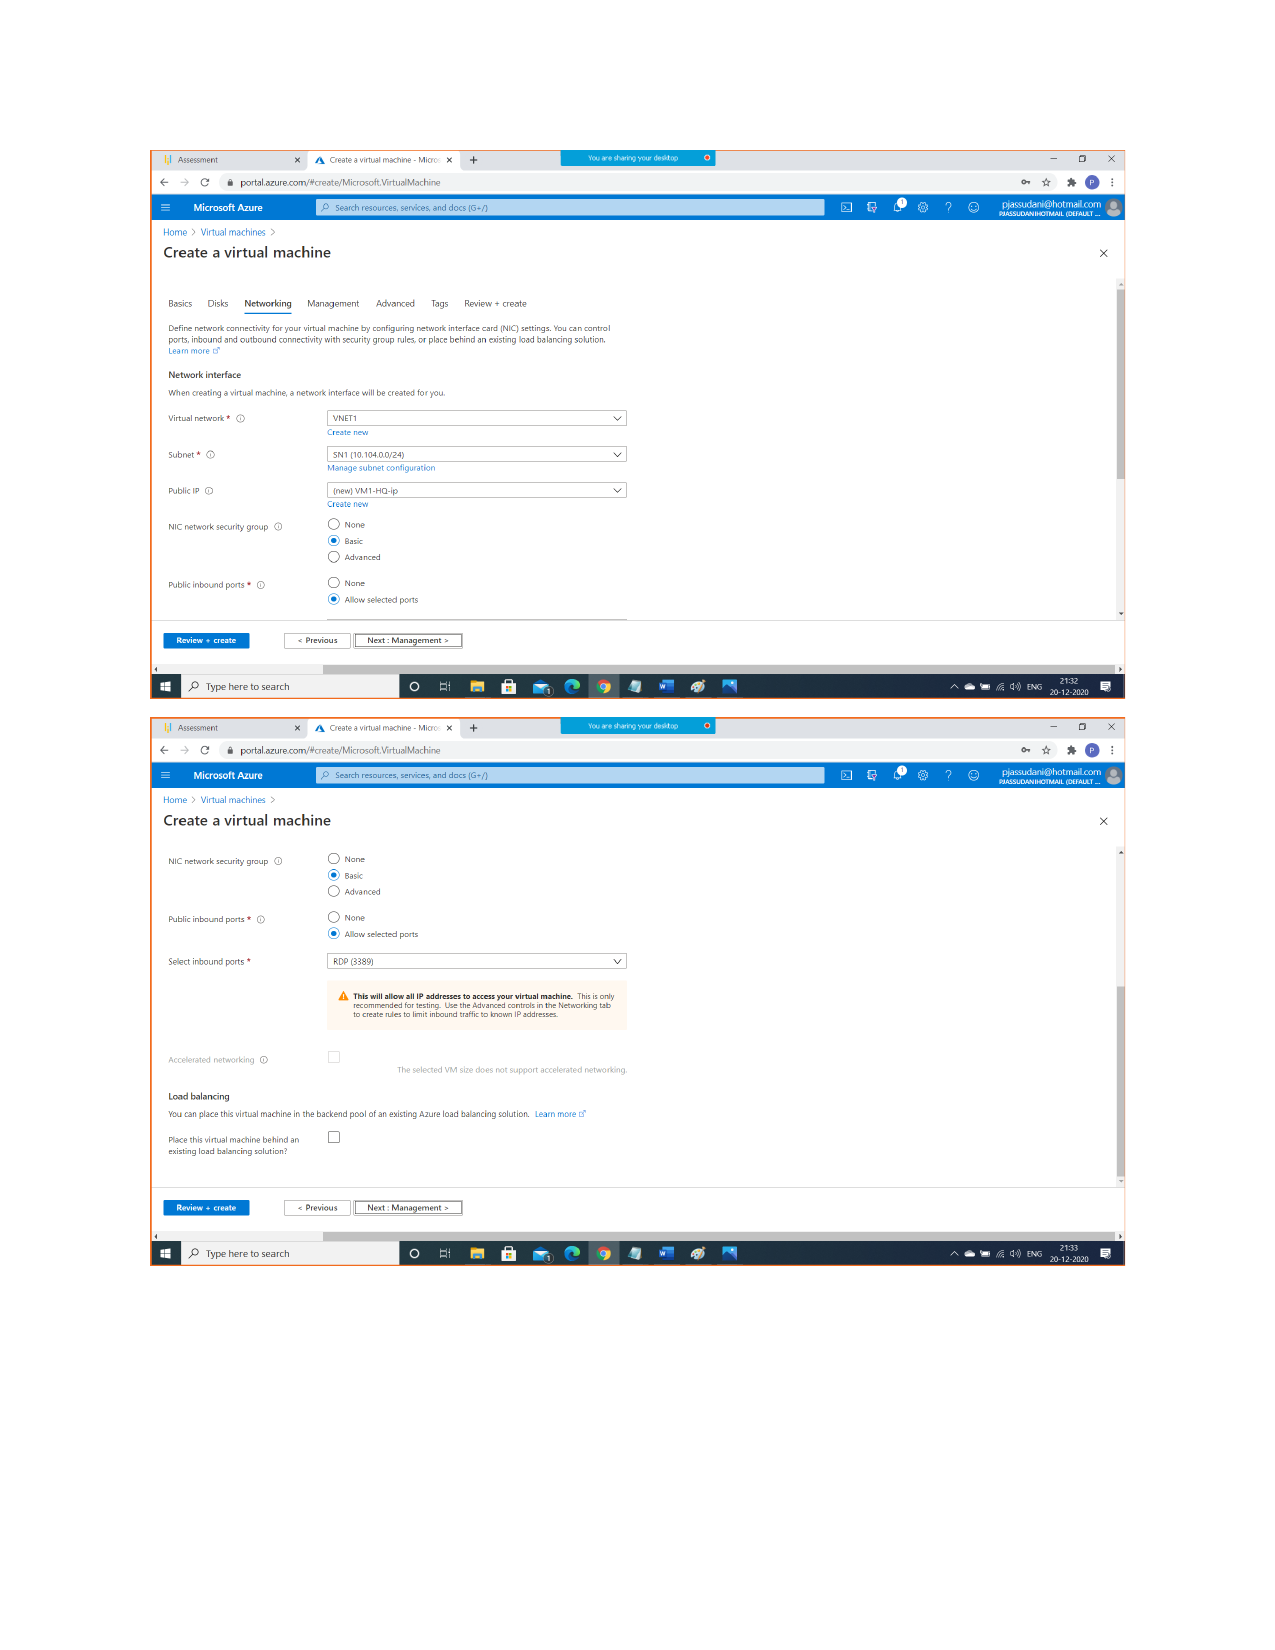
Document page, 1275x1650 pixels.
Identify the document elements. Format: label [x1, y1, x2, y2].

picture [150, 717, 1125, 1266]
picture [150, 150, 1125, 699]
